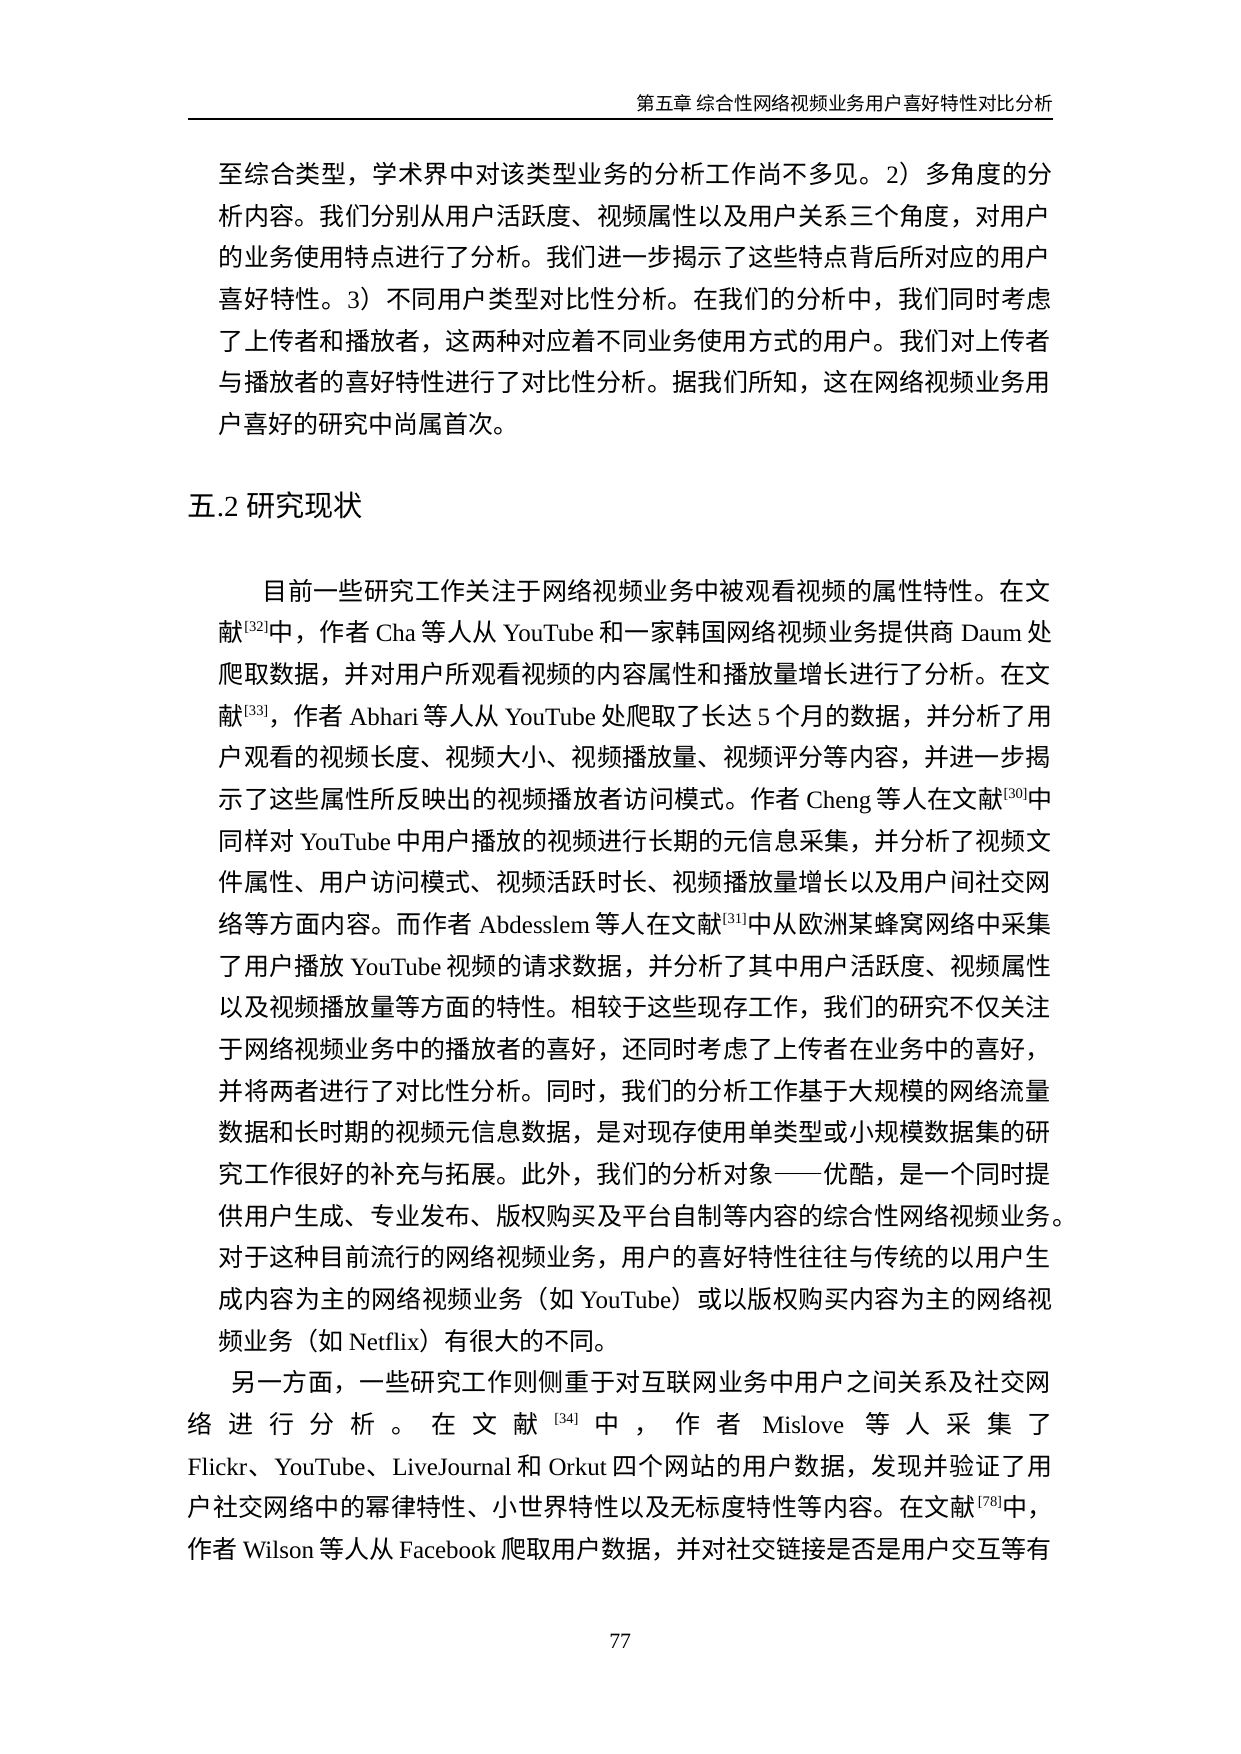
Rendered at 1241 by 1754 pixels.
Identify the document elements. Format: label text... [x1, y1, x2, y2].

text 研究现状 [187, 483, 1053, 525]
text 目前一些研究工作关注于网络视频业务中被观看视频的属性特性。在文献[32]中，作者Cha等人从YouTube和一家韩国网络视频业务提供商Daum处爬取数据，并对用户所观看视频的内容属性和播放量增长进行了分析。在文献[33]，作者Abhari等人从YouTube处爬取了长达5个月的数据，并分析了用户观看的视频长度、视频大小、视频播放量、视频评分等内容，并进一步揭示了这些属性所反映出的视频播放者访问模式。作者Cheng等人在文献[30]中同样对YouTube中用户播放的视频进行长期的元信息采集，并分析了视频文件属性、用户访问模式、视频活跃时长、视频播放量增长以及用户间社交网络等方面内容。而作者Abdesslem等人在文献[31]中从欧洲某蜂窝网络中采集了用户播放YouTube视频的请求数据，并分析了其中用户活跃度、视频属性以及视频播放量等方面的特性。相较于这些现存工作，我们的研究不仅关注于网络视频业务中的播放者的喜好，还同时考虑了上传者在业务中的喜好，并将两者进行了对比性分析。同时，我们的分析工作基于大规模的网络流量数据和长时期的视频元信息数据，是对现存使用单类型或小规模数据集的研究工作很好的补充与拓展。此外，我们的分析对象——优酷，是一个同时提供用户生成、专业发布、版权购买及平台自制等内容的综合性网络视频业务。对于这种目前流行的网络视频业务，用户的喜好特性往往与传统的以用户生成内容为主的网络视频业务（如YouTube）或以版权购买内容为主的网络视频业务（如Netflix）有很大的不同。 [219, 567, 1053, 1358]
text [219, 150, 1053, 442]
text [187, 1358, 1053, 1567]
